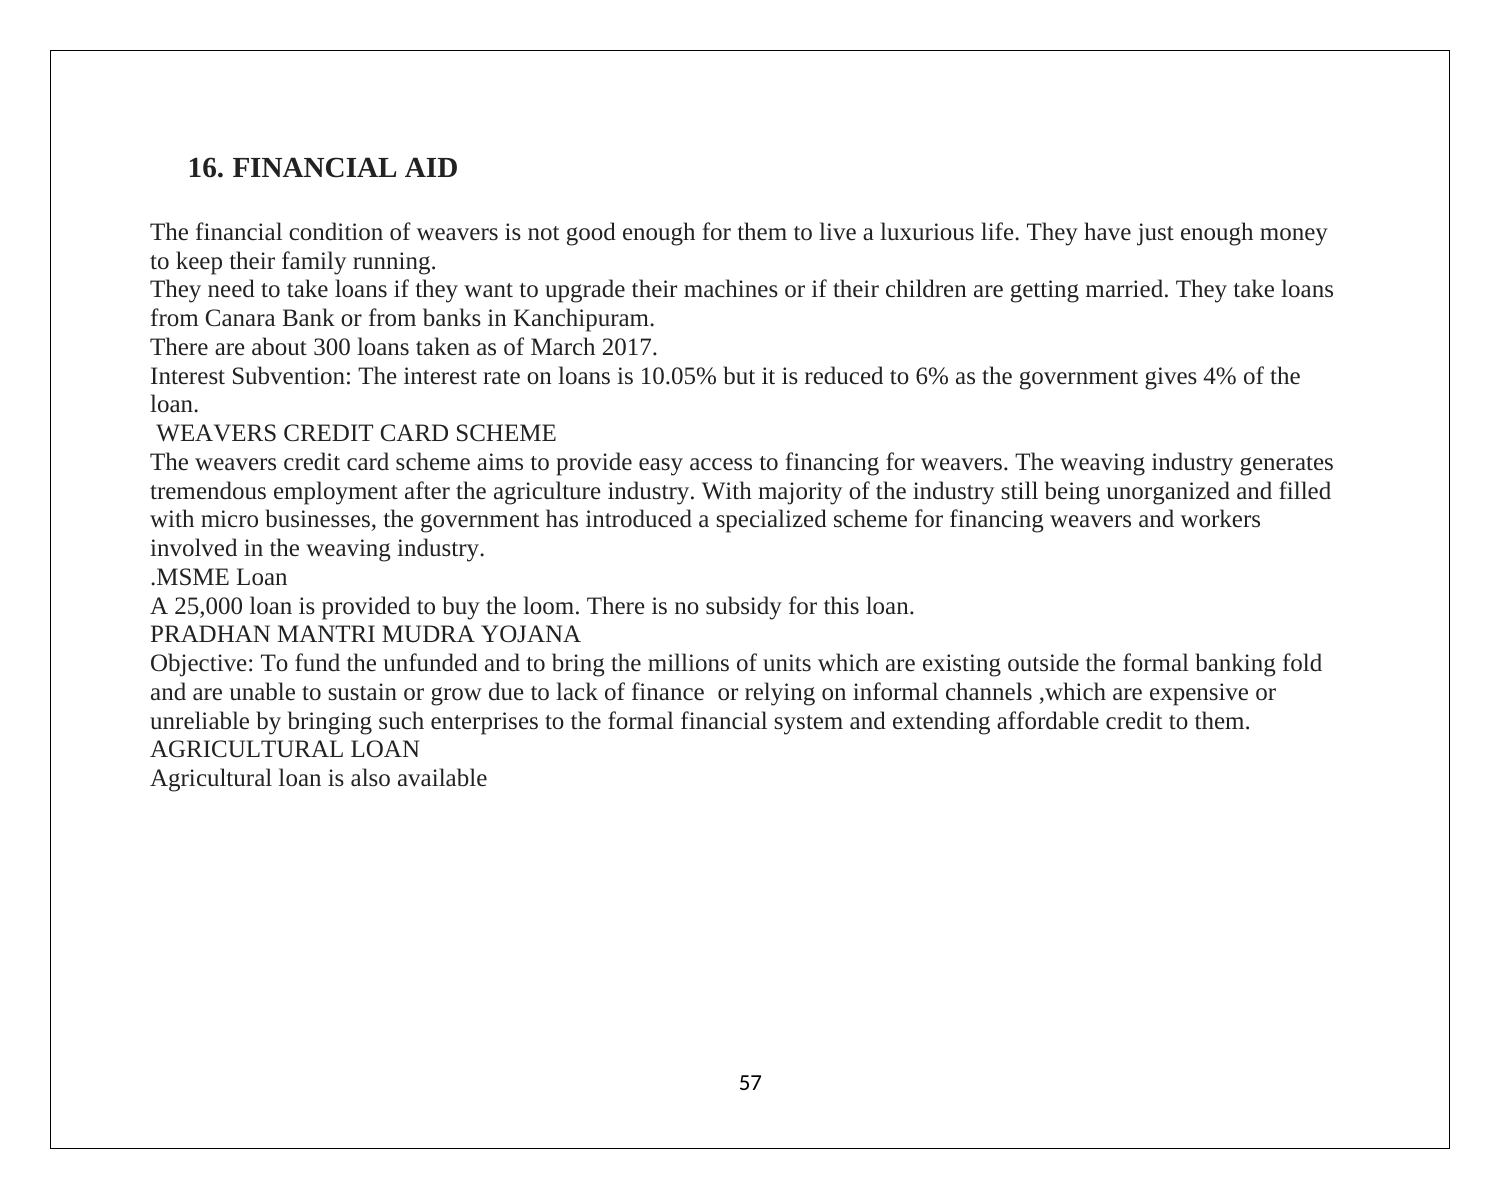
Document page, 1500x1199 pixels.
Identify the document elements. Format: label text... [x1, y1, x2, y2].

text Objective: To fund the unfunded and to bring the millions of units which are existing outside the formal banking fold and are unable to sustain or grow due to lack of finance or relying on informal channels ,which are expensive or unreliable by bringing such enterprises to the formal financial system and extending affordable credit to them. [150, 648, 1350, 734]
text Interest Subvention: The interest rate on loans is 10.05% but it is reduced to 6% as the government gives 4% of the loan. [150, 361, 1350, 418]
text A 25,000 loan is provided to buy the loom. There is no subsidy for this loan. [150, 591, 1350, 619]
text .MSME Loan [150, 562, 1350, 591]
text PRADHAN MANTRI MUDRA YOJANA [150, 619, 1350, 648]
text They need to take loans if they want to upgrade their machines or if their children are getting married. They take loans from Canara Bank or from banks in Kanchipuram. [150, 274, 1350, 332]
text The weavers credit card scheme aims to provide easy access to financing for weavers. The weaving industry generates tremendous employment after the agriculture industry. With majority of the industry still being unorganized and filled with micro businesses, the government has introduced a specialized scheme for financing weavers and workers involved in the weaving industry. [150, 447, 1350, 562]
text Agricultural loan is also available [150, 763, 1350, 792]
text The financial condition of weavers is not good enough for them to live a luxurious life. They have just enough money to keep their family running. [150, 217, 1350, 274]
list FINANCIAL AID [187, 150, 1350, 183]
text There are about 300 loans taken as of March 2017. [150, 332, 1350, 361]
text WEAVERS CREDIT CARD SCHEME [150, 418, 1350, 447]
text AGRICULTURAL LOAN [150, 734, 1350, 763]
